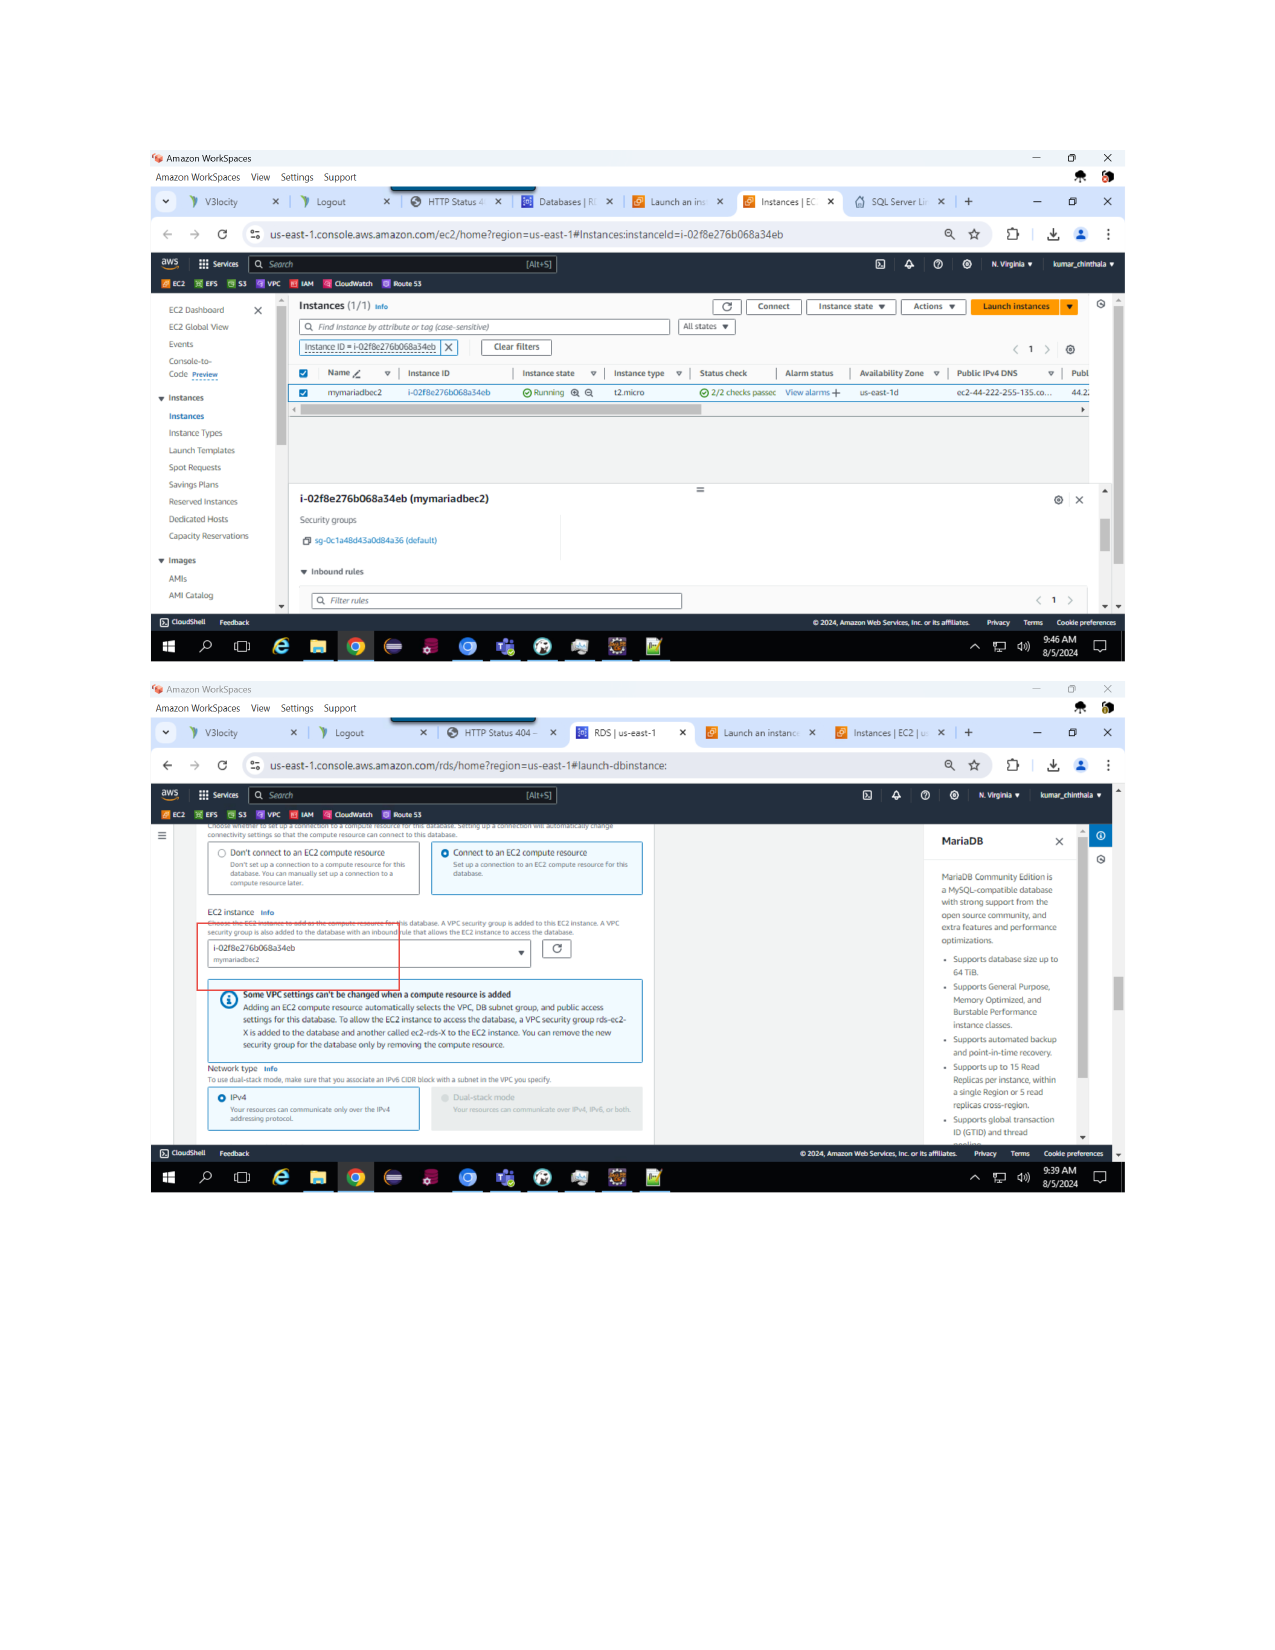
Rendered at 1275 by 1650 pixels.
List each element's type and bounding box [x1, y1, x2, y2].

picture [150, 681, 1125, 1193]
picture [150, 150, 1125, 662]
